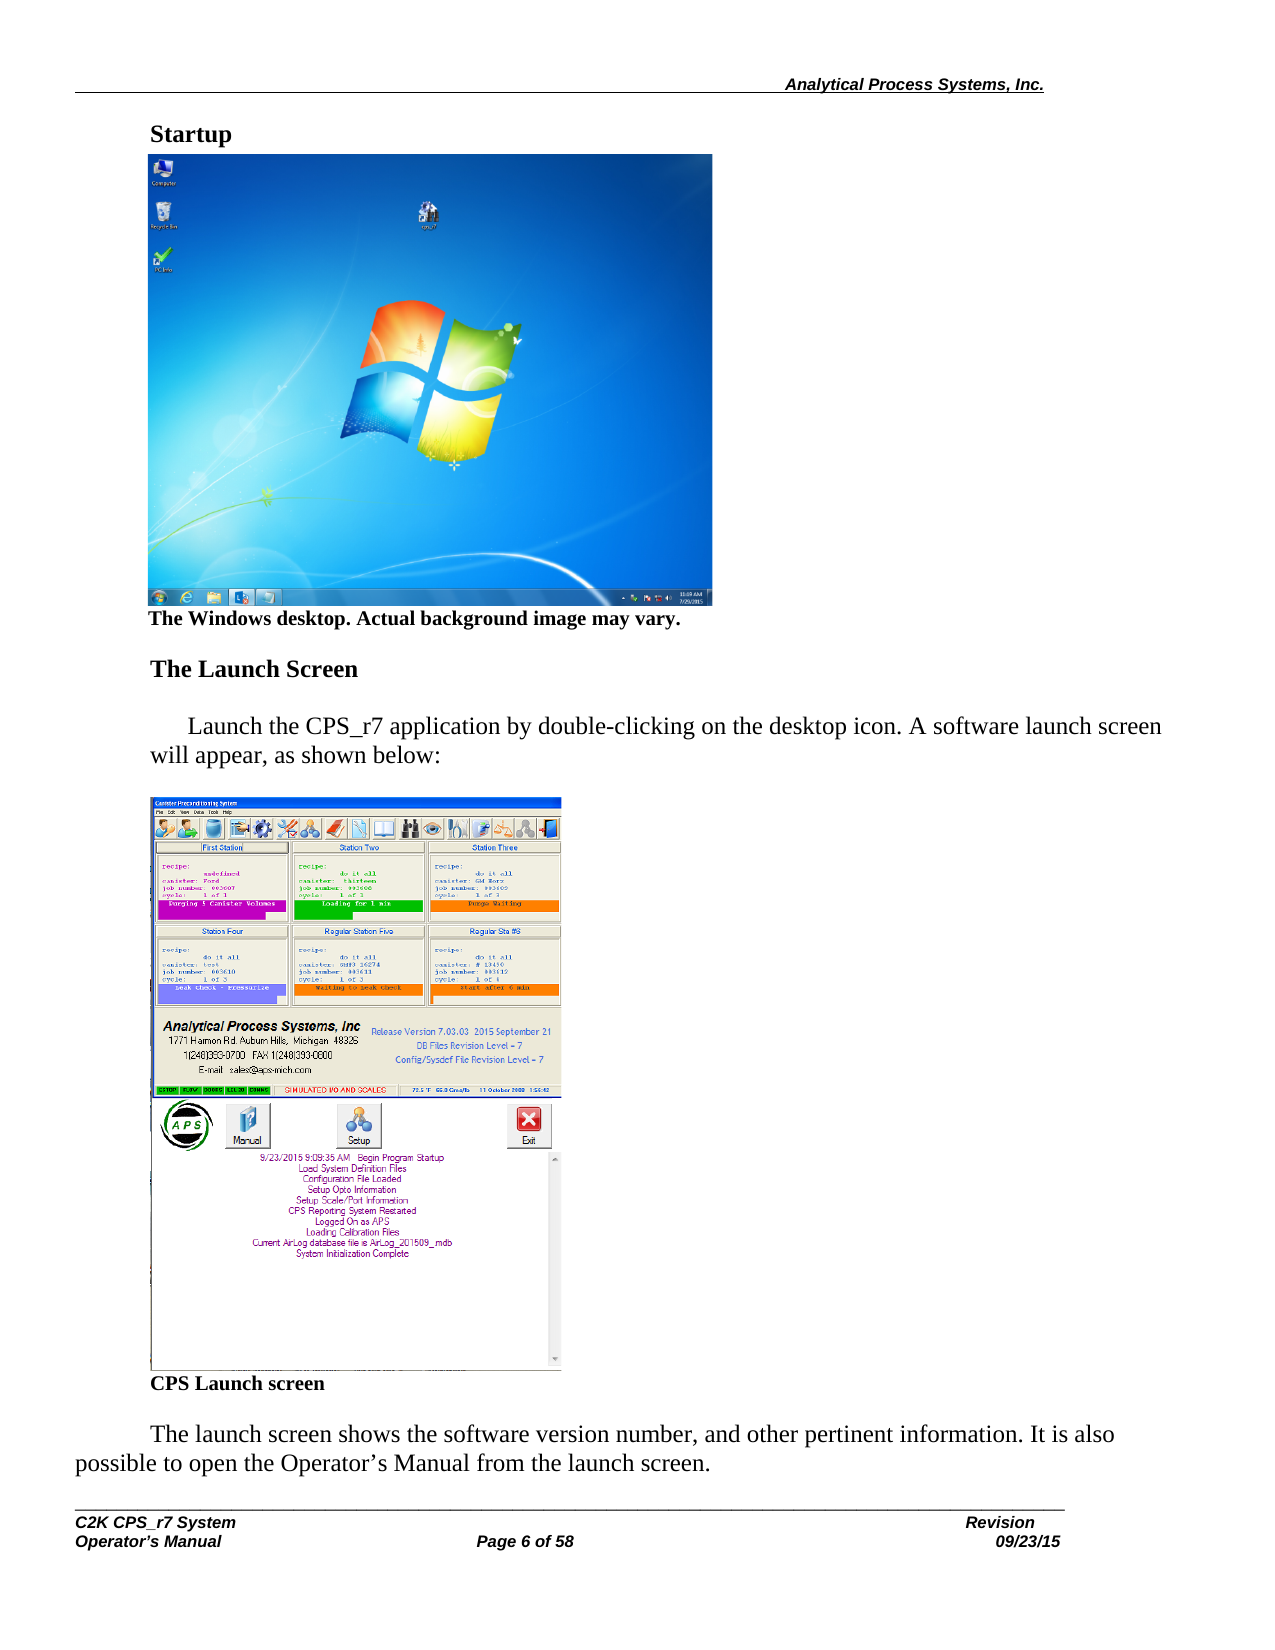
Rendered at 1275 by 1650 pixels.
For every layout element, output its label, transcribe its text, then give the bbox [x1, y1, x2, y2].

text The launch screen shows the software version number, and other pertinent information. It is also possible to open the Operator’s Manual from the launch screen. [75, 1419, 1200, 1477]
picture [150, 797, 562, 1371]
text The Launch Screen [75, 654, 1200, 683]
text Launch the CPS_r7 application by double-clicking on the desktop icon. A software launch screen will appear, as shown below: [150, 711, 1200, 769]
text CPS Launch screen [75, 1371, 1200, 1395]
picture [147, 154, 713, 606]
subtitle Startup [75, 119, 1200, 148]
text The Windows desktop. Actual background image may vary. [75, 606, 1200, 630]
